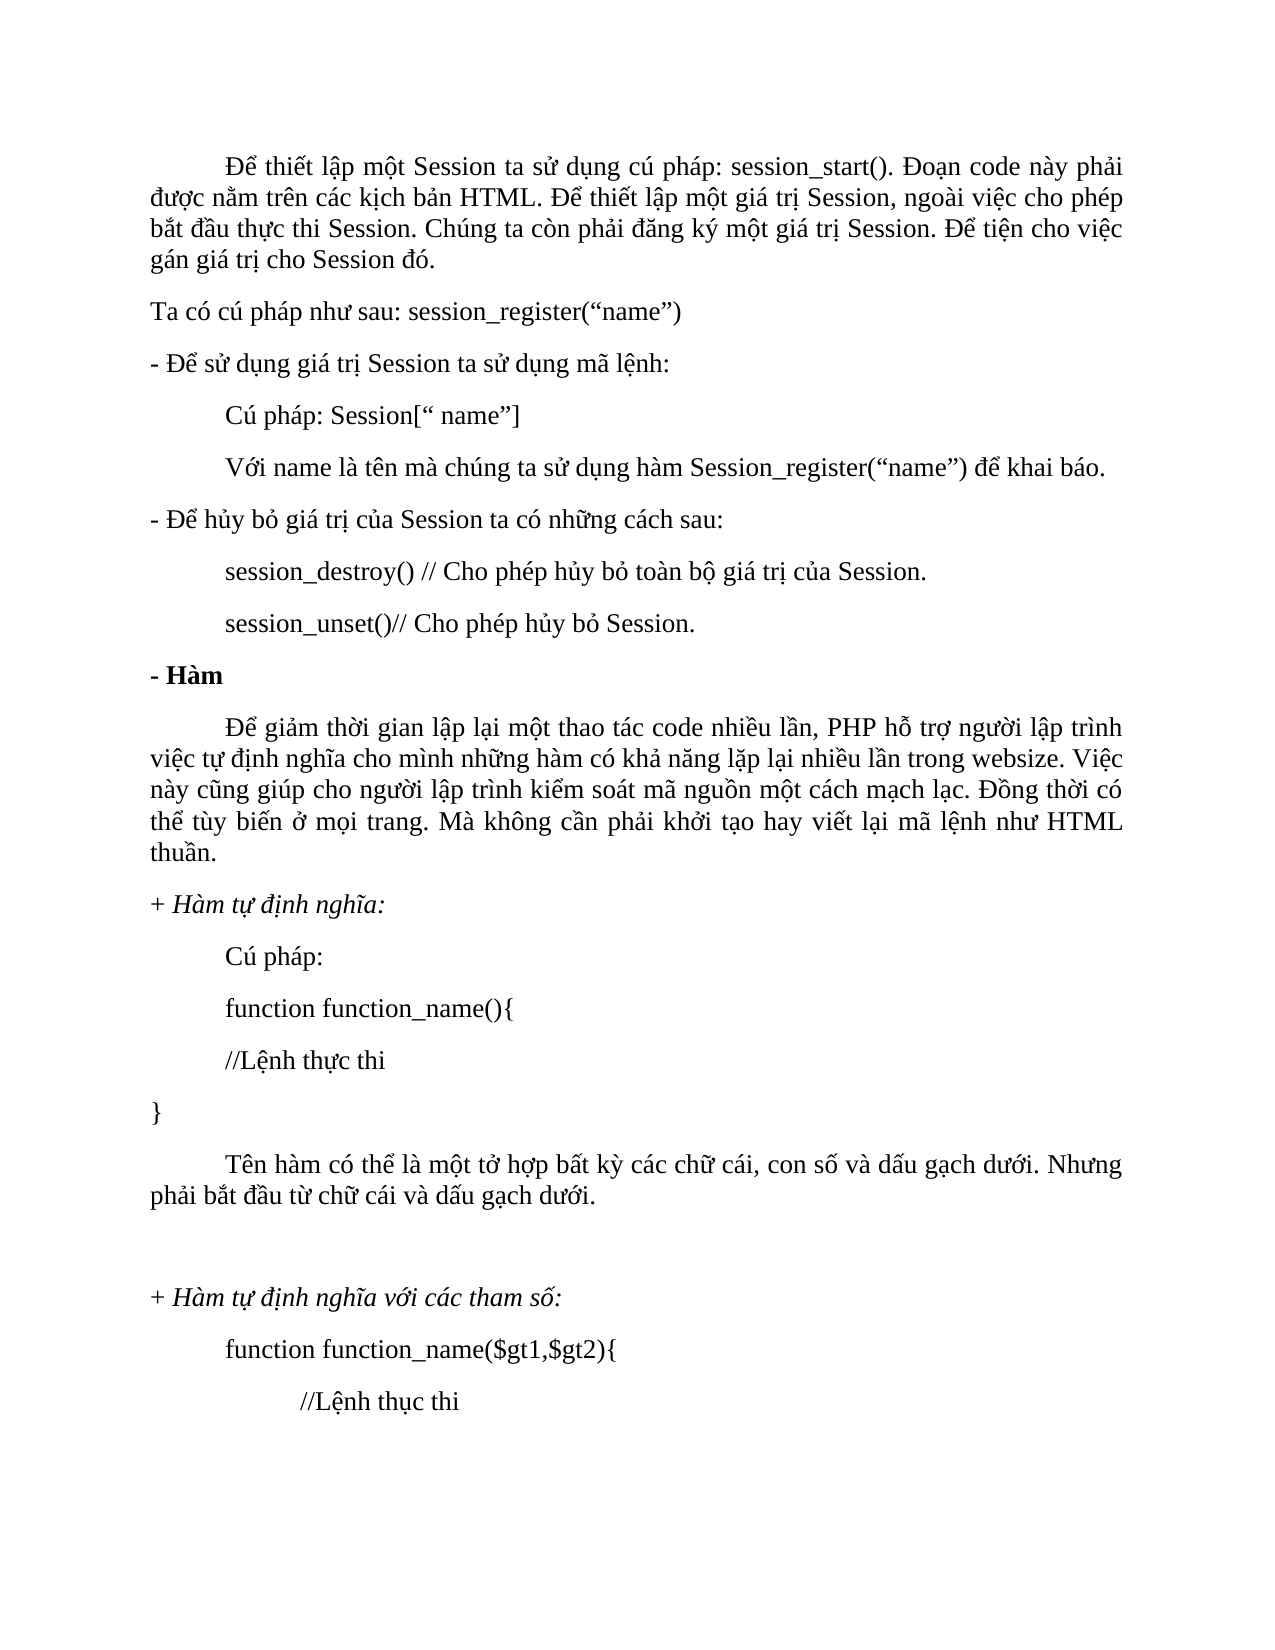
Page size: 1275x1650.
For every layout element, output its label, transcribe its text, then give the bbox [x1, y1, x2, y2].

text session_unset()// Cho phép hủy bỏ Session. [150, 607, 1125, 638]
text + Hàm tự định nghĩa: [150, 888, 1125, 919]
text } [150, 1096, 1125, 1127]
text Ta có cú pháp như sau: session_register(“name”) [150, 295, 1125, 327]
text - Hàm [150, 659, 1125, 690]
text function function_name($gt1,$gt2){ [150, 1333, 1125, 1364]
text //Lệnh thực thi [150, 1044, 1125, 1075]
text Cú pháp: [150, 940, 1125, 971]
text //Lệnh thục thi [225, 1385, 1125, 1416]
text - Để hủy bỏ giá trị của Session ta có những cách sau: [150, 503, 1125, 534]
text - Để sử dụng giá trị Session ta sử dụng mã lệnh: [150, 347, 1125, 378]
text Cú pháp: Session[“ name”] [150, 399, 1125, 431]
text function function_name(){ [150, 992, 1125, 1023]
text Với name là tên mà chúng ta sử dụng hàm Session_register(“name”) để khai báo. [150, 451, 1125, 482]
text session_destroy() // Cho phép hủy bỏ toàn bộ giá trị của Session. [150, 555, 1125, 586]
text Tên hàm có thể là một tở hợp bất kỳ các chữ cái, con số và dấu gạch dưới. Nhưng phải bắt đầu từ chữ cái và dấu gạch dưới. [150, 1148, 1125, 1210]
text + Hàm tự định nghĩa với các tham số: [150, 1281, 1125, 1312]
text Để thiết lập một Session ta sử dụng cú pháp: session_start(). Đoạn code này phải được nằm trên các kịch bản HTML. Để thiết lập một giá trị Session, ngoài việc cho phép bắt đầu thực thi Session. Chúng ta còn phải đăng ký một giá trị Session. Để tiện cho việc gán giá trị cho Session đó. [150, 150, 1125, 274]
text Để giảm thời gian lập lại một thao tác code nhiều lần, PHP hỗ trợ người lập trình việc tự định nghĩa cho mình những hàm có khả năng lặp lại nhiều lần trong websize. Việc này cũng giúp cho người lập trình kiểm soát mã nguồn một cách mạch lạc. Đồng thời có thể tùy biến ở mọi trang. Mà không cần phải khởi tạo hay viết lại mã lệnh như HTML thuần. [150, 711, 1125, 867]
